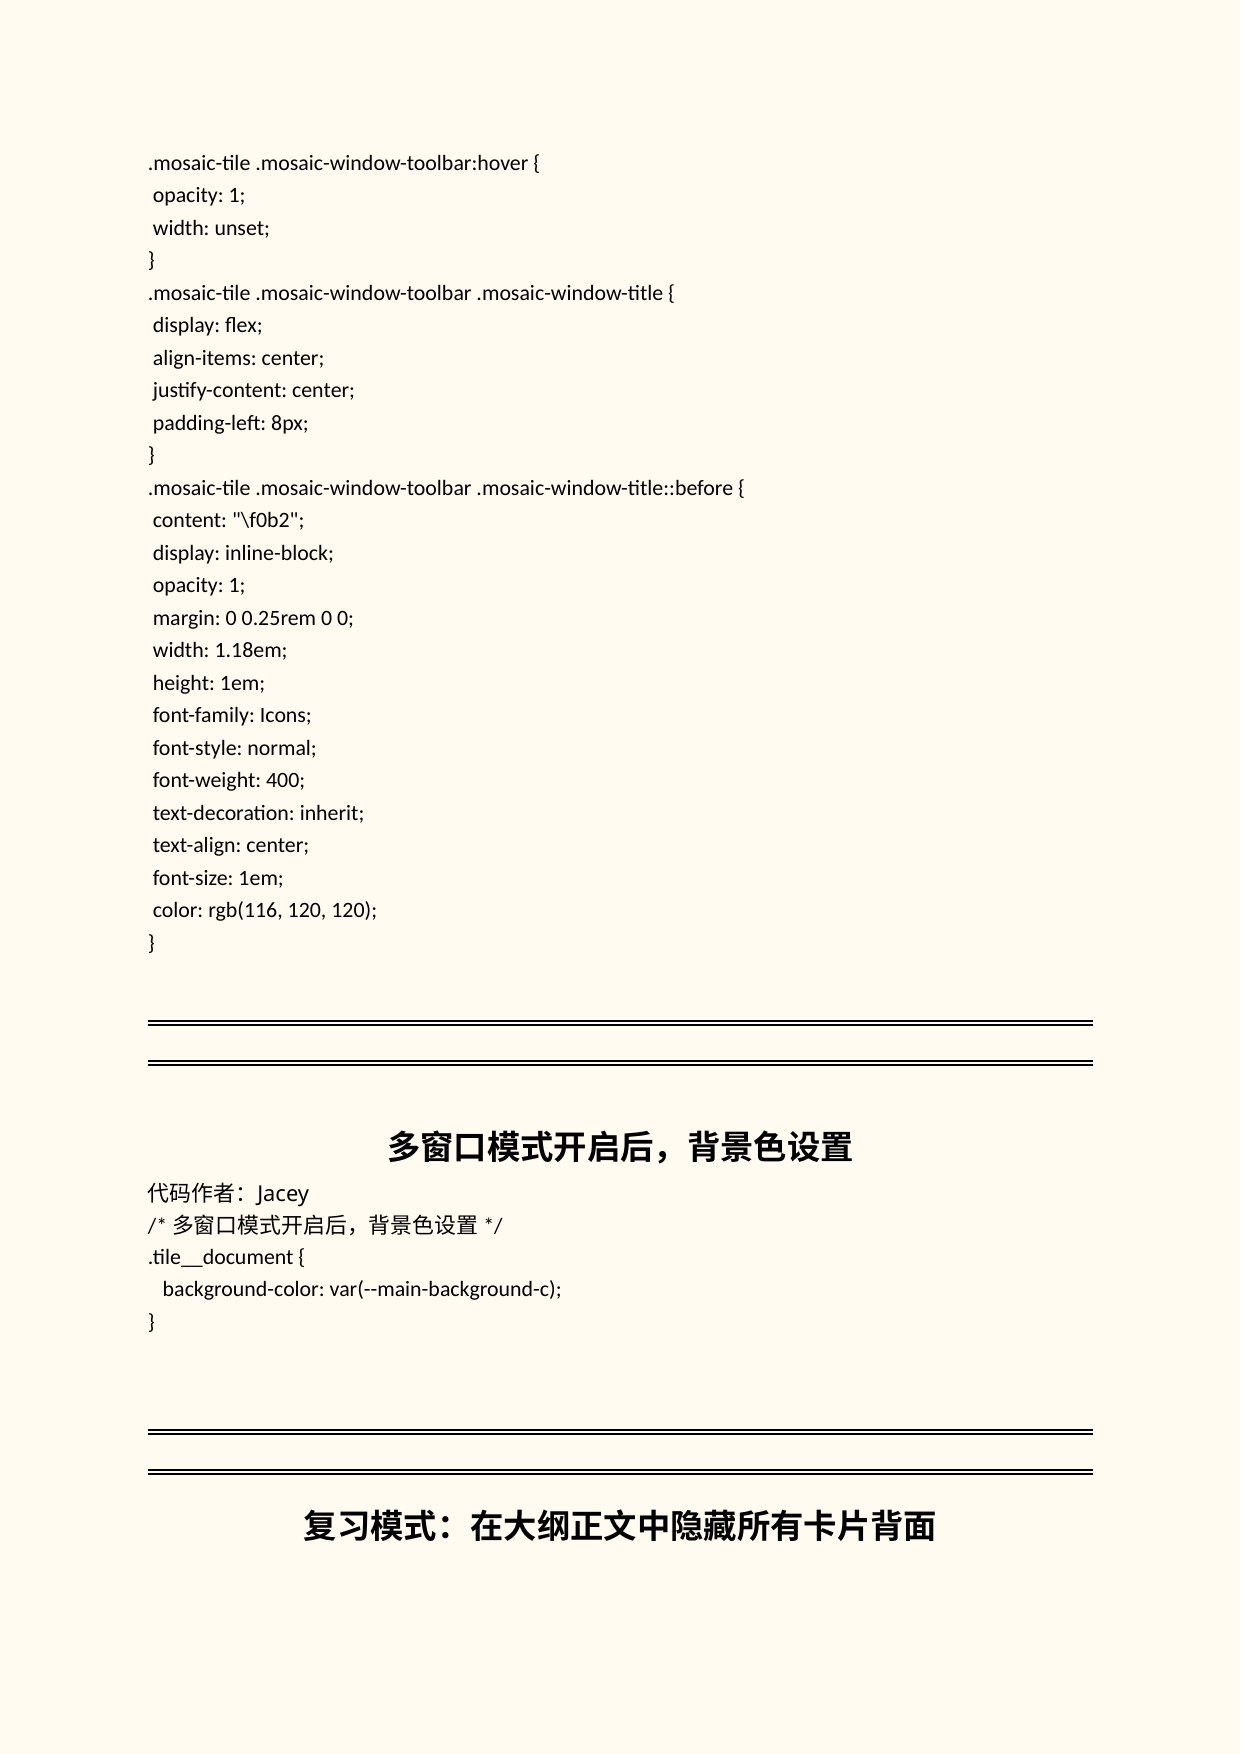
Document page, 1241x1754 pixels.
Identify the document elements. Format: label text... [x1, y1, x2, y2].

text opacity: 1; [148, 568, 1093, 601]
text text-align: center; [148, 828, 1093, 861]
text color: rgb(116, 120, 120); [148, 893, 1093, 926]
text } [148, 1305, 1093, 1337]
text justify-content: center; [148, 373, 1093, 406]
text } [148, 243, 1093, 276]
text text-decoration: inherit; [148, 796, 1093, 828]
text font-size: 1em; [148, 861, 1093, 893]
text display: flex; [148, 308, 1093, 341]
subtitle 复习模式：在大纲正文中隐藏所有卡片背面 [148, 1500, 1093, 1548]
text } [148, 926, 1093, 958]
text width: 1.18em; [148, 633, 1093, 666]
text display: inline-block; [148, 536, 1093, 568]
text content: "\f0b2"; [148, 503, 1093, 536]
text } [148, 438, 1093, 471]
text align-items: center; [148, 341, 1093, 373]
subtitle 多窗口模式开启后，背景色设置 [148, 1121, 1093, 1169]
text font-weight: 400; [148, 763, 1093, 796]
text .mosaic-tile .mosaic-window-toolbar .mosaic-window-title { [148, 276, 1093, 308]
text opacity: 1; [148, 178, 1093, 211]
text font-style: normal; [148, 731, 1093, 763]
text 代码作者：Jacey [148, 1176, 1093, 1207]
text /* 多窗口模式开启后，背景色设置 */ [148, 1207, 1093, 1240]
text background-color: var(--main-background-c); [148, 1272, 1093, 1305]
text margin: 0 0.25rem 0 0; [148, 601, 1093, 633]
text font-family: Icons; [148, 698, 1093, 731]
text .mosaic-tile .mosaic-window-toolbar .mosaic-window-title::before { [148, 471, 1093, 503]
text height: 1em; [148, 666, 1093, 698]
text .mosaic-tile .mosaic-window-toolbar:hover { [148, 146, 1093, 178]
text width: unset; [148, 211, 1093, 243]
text .tile__document { [148, 1240, 1093, 1272]
text padding-left: 8px; [148, 406, 1093, 438]
